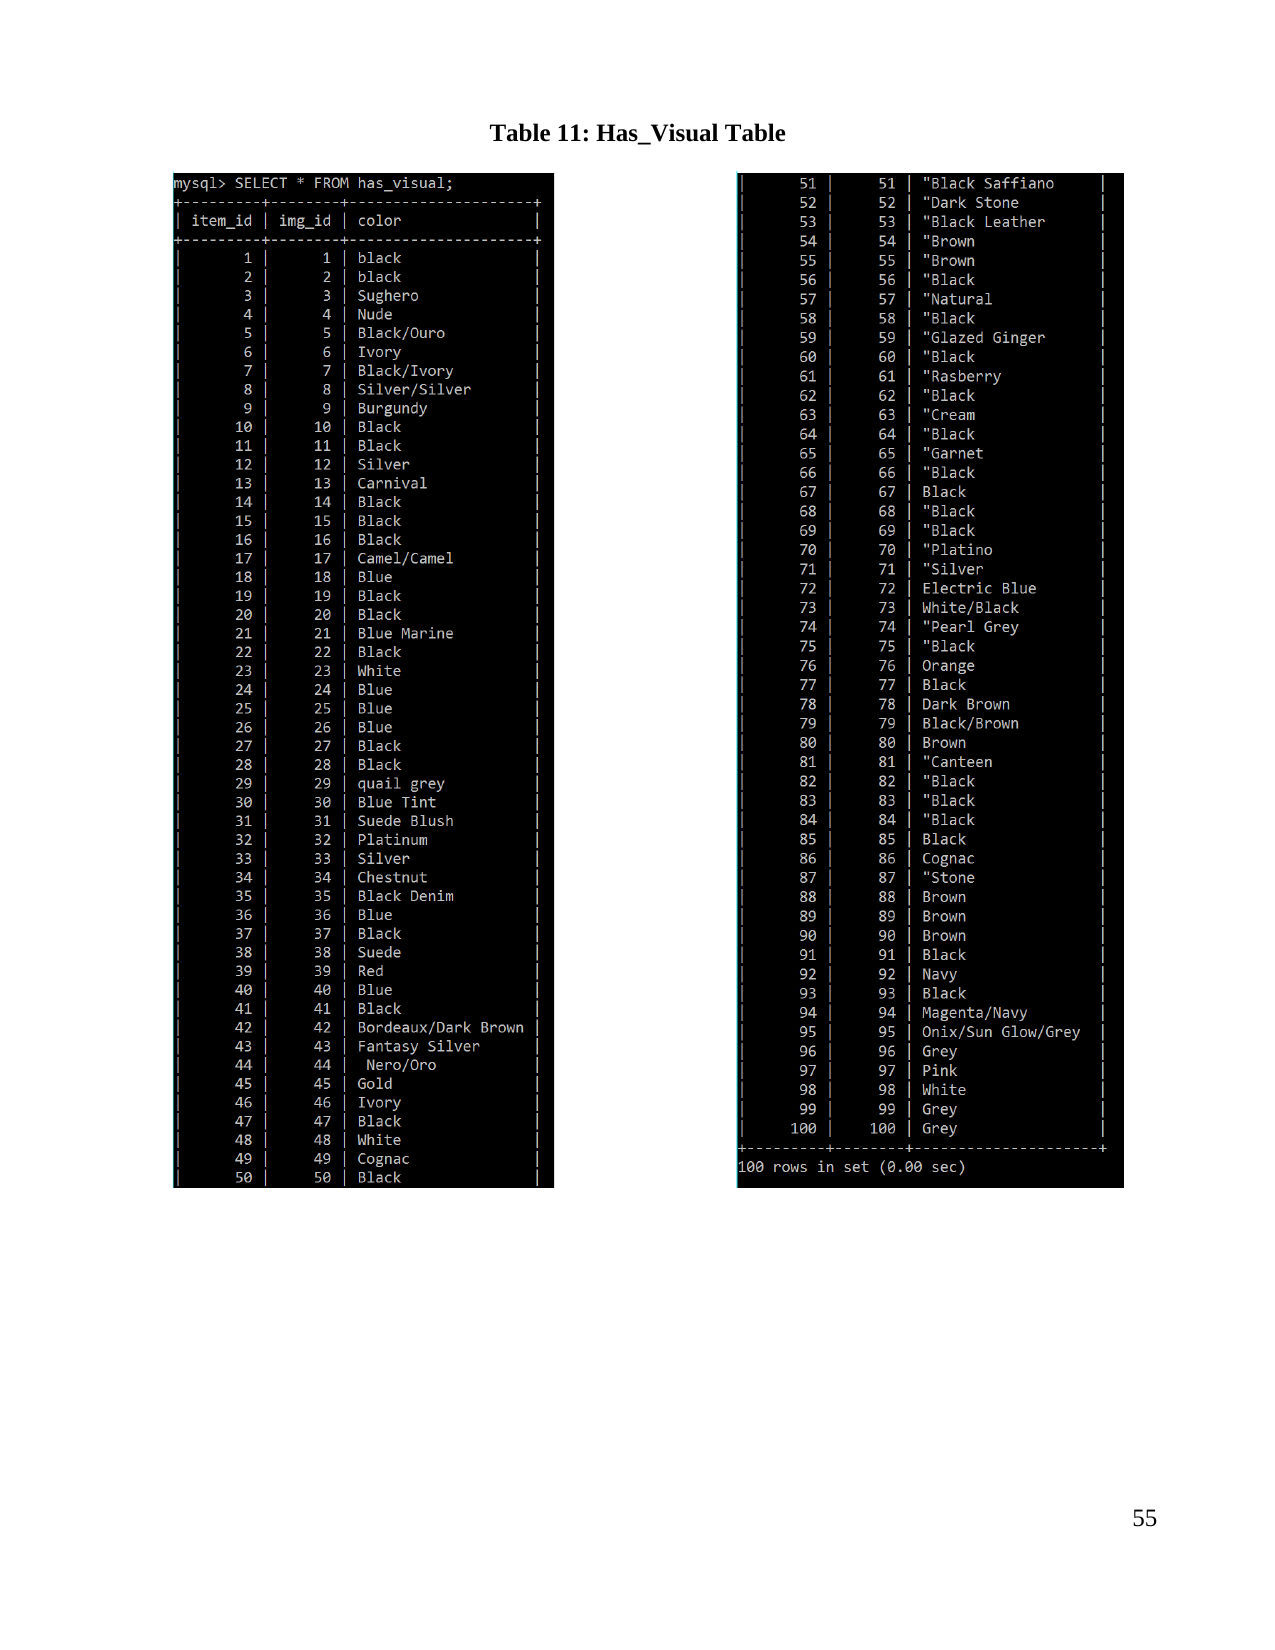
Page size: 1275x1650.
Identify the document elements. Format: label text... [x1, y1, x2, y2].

picture [172, 171, 555, 1188]
text Table 11: Has_Visual Table [118, 118, 1157, 147]
picture [736, 171, 1124, 1188]
